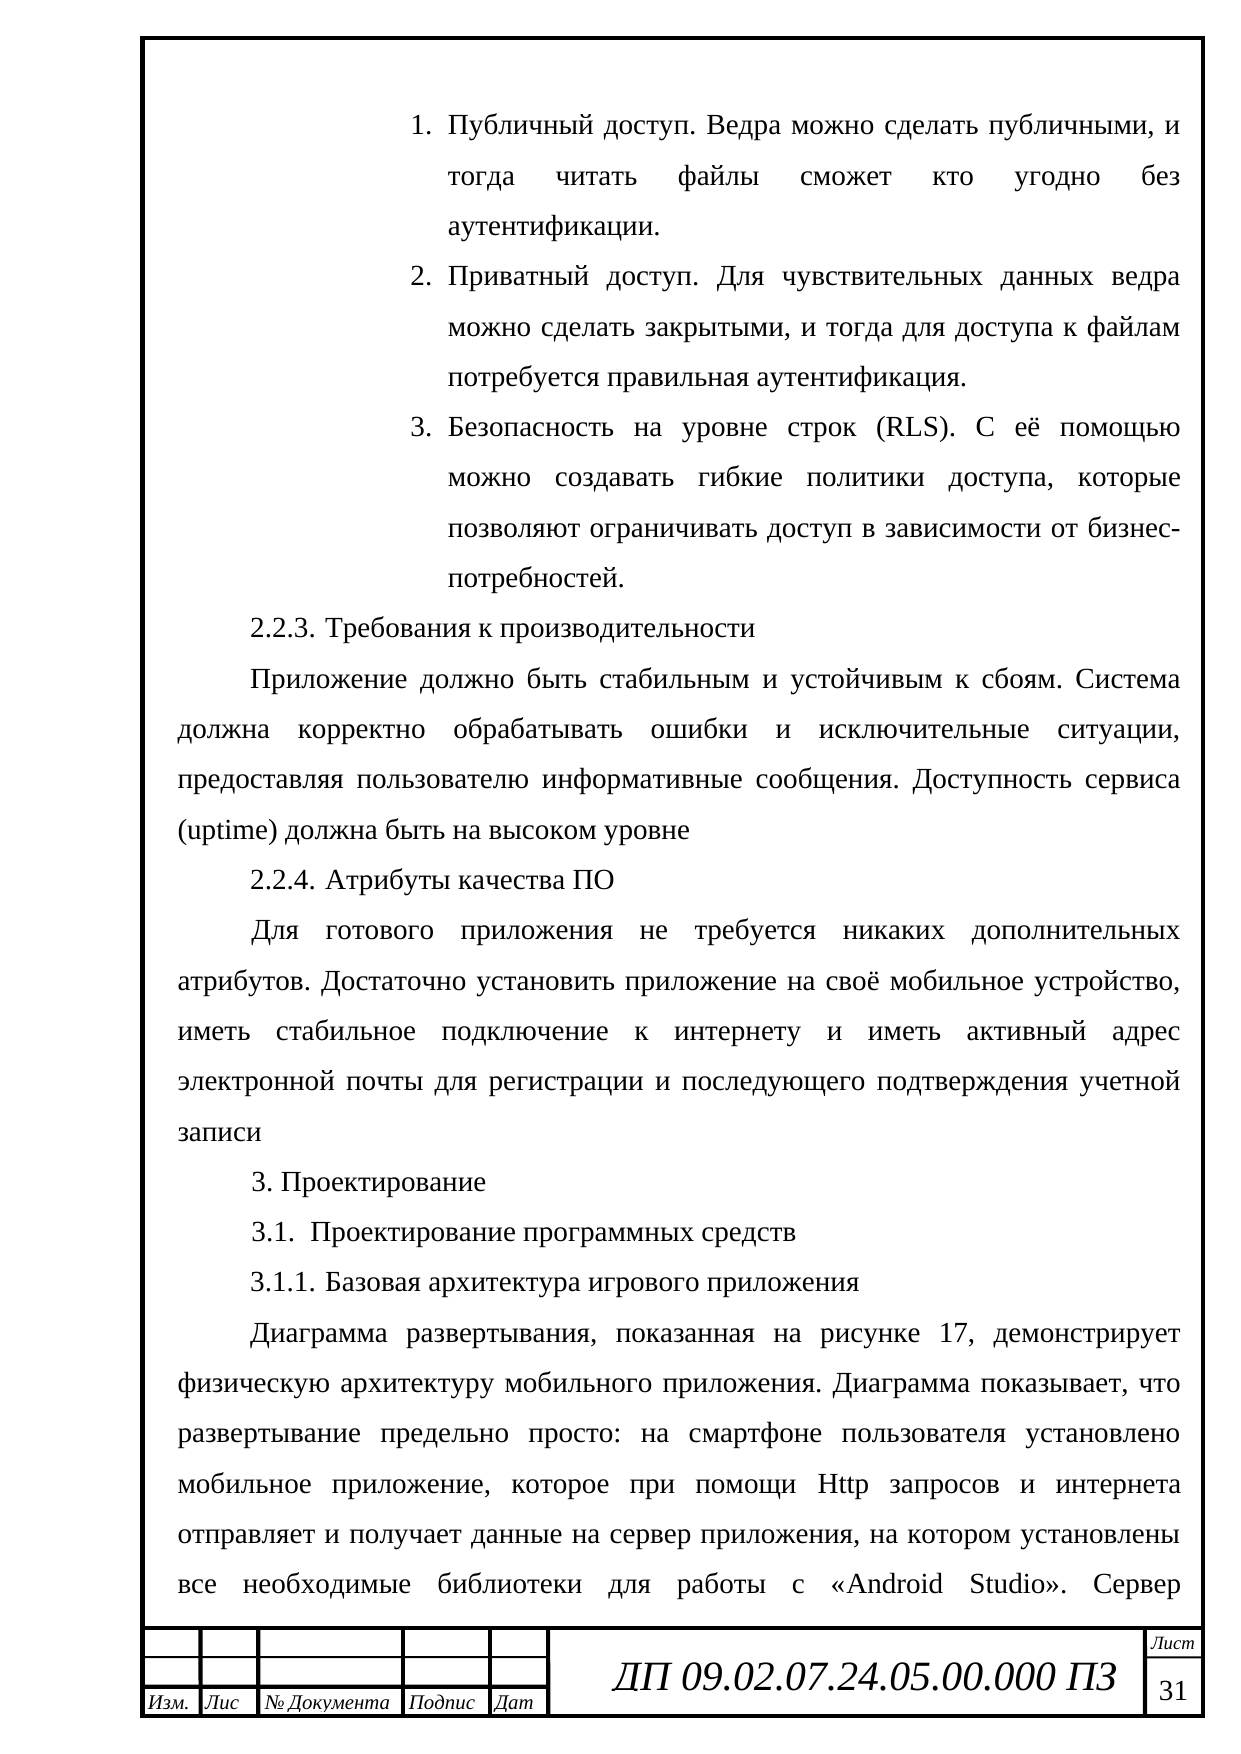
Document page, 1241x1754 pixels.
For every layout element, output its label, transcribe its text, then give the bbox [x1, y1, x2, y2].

list Приватный доступ. Для чувствительных данных ведра можно сделать закрытыми, и тогда для доступа к файлам потребуется правильная аутентификация. [410, 258, 1181, 392]
subtitle Базовая архитектура игрового приложения [250, 1264, 1181, 1298]
subtitle Приложение должно быть стабильным и устойчивым к сбоям. Система должна корректно обрабатывать ошибки и исключительные ситуации, предоставляя пользователю информативные сообщения. Доступность сервиса (uptime) должна быть на высоком уровне [177, 661, 1181, 845]
subtitle Проектирование [251, 1164, 1181, 1197]
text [177, 1315, 1181, 1600]
subtitle Требования к производительности [250, 611, 1181, 644]
list Безопасность на уровне строк (RLS). С её помощью можно создавать гибкие политики доступа, которые позволяют ограничивать доступ в зависимости от бизнес-потребностей. [410, 409, 1181, 594]
subtitle Атрибуты качества ПО [250, 862, 1181, 896]
list Публичный доступ. Ведра можно сделать публичными, и тогда читать файлы сможет кто угодно без аутентификации. [410, 107, 1181, 242]
subtitle Проектирование программных средств [251, 1214, 1181, 1248]
text Для готового приложения не требуется никаких дополнительных атрибутов. Достаточно установить приложение на своё мобильное устройство, иметь стабильное подключение к интернету и иметь активный адрес электронной почты для регистрации и последующего подтверждения учетной записи [177, 912, 1181, 1147]
